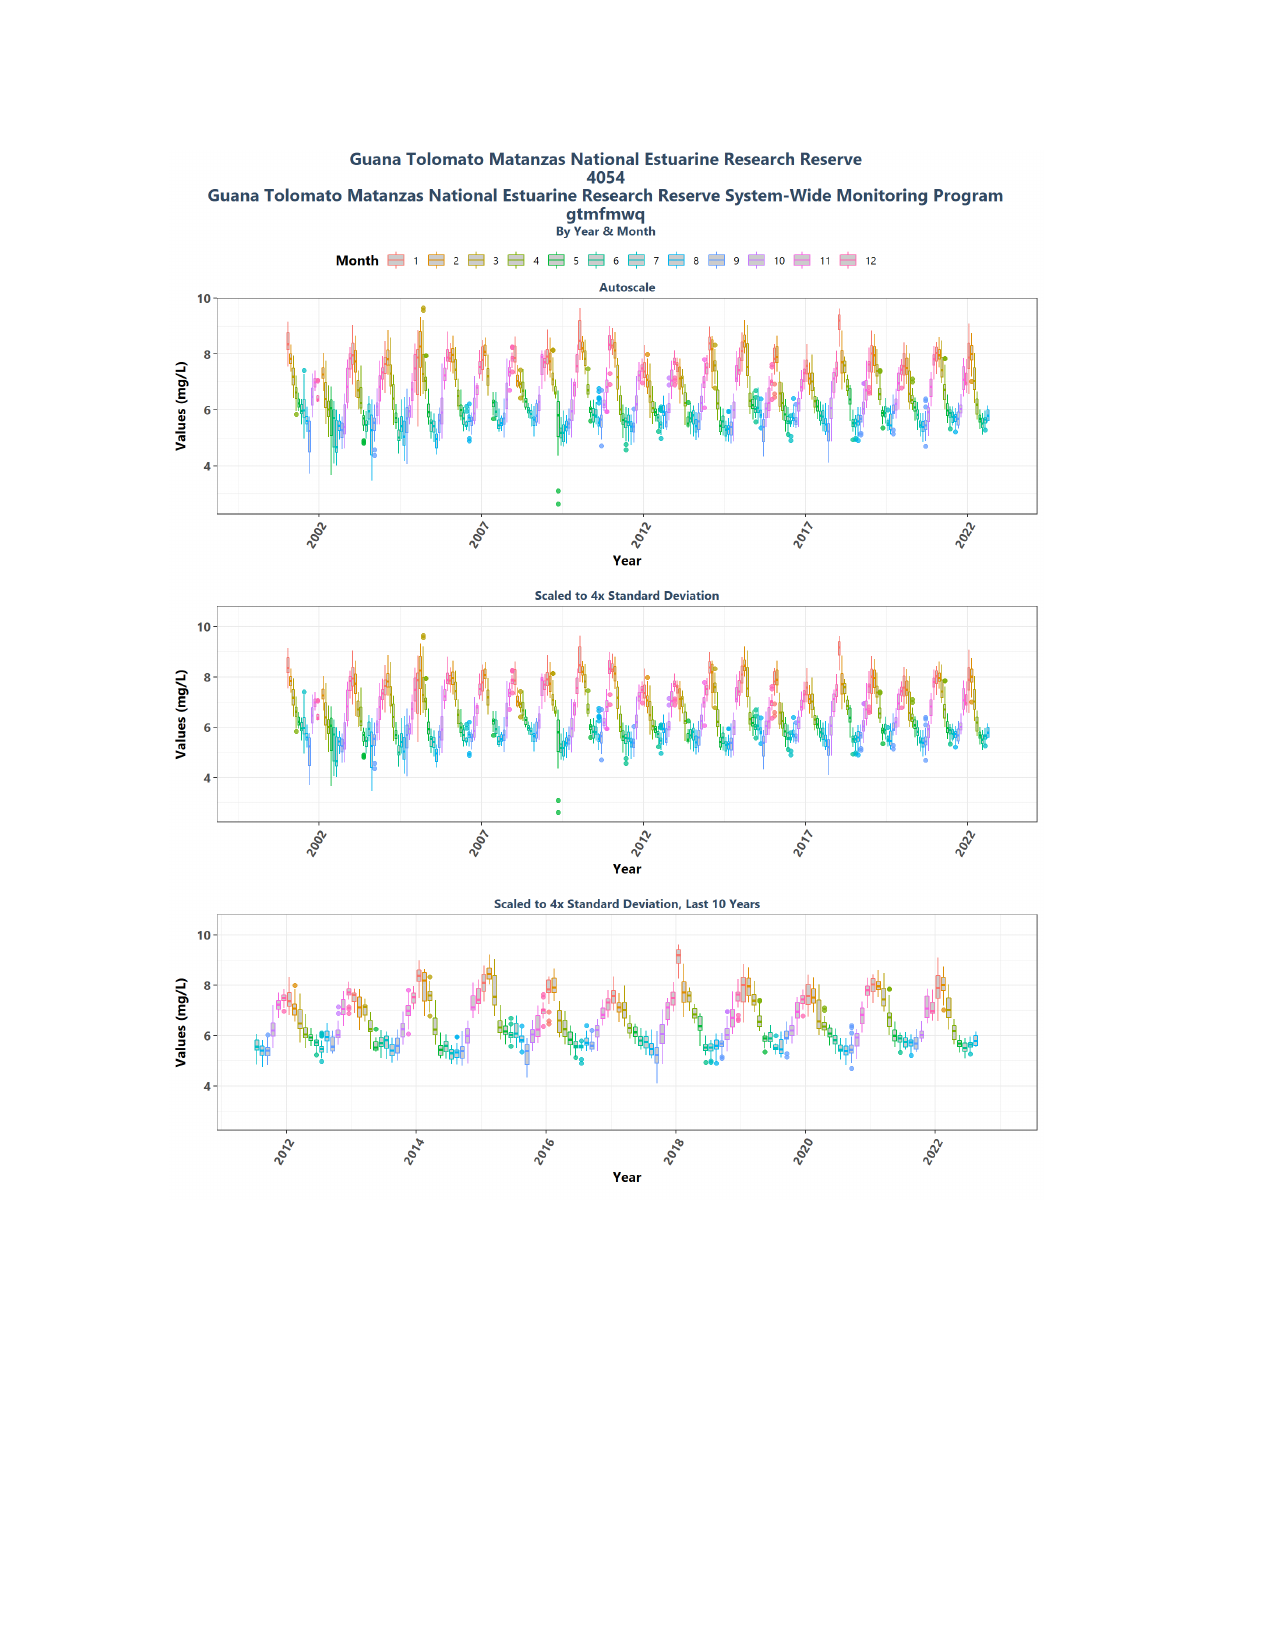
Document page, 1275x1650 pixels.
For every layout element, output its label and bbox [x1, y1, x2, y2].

picture [168, 150, 1044, 1200]
